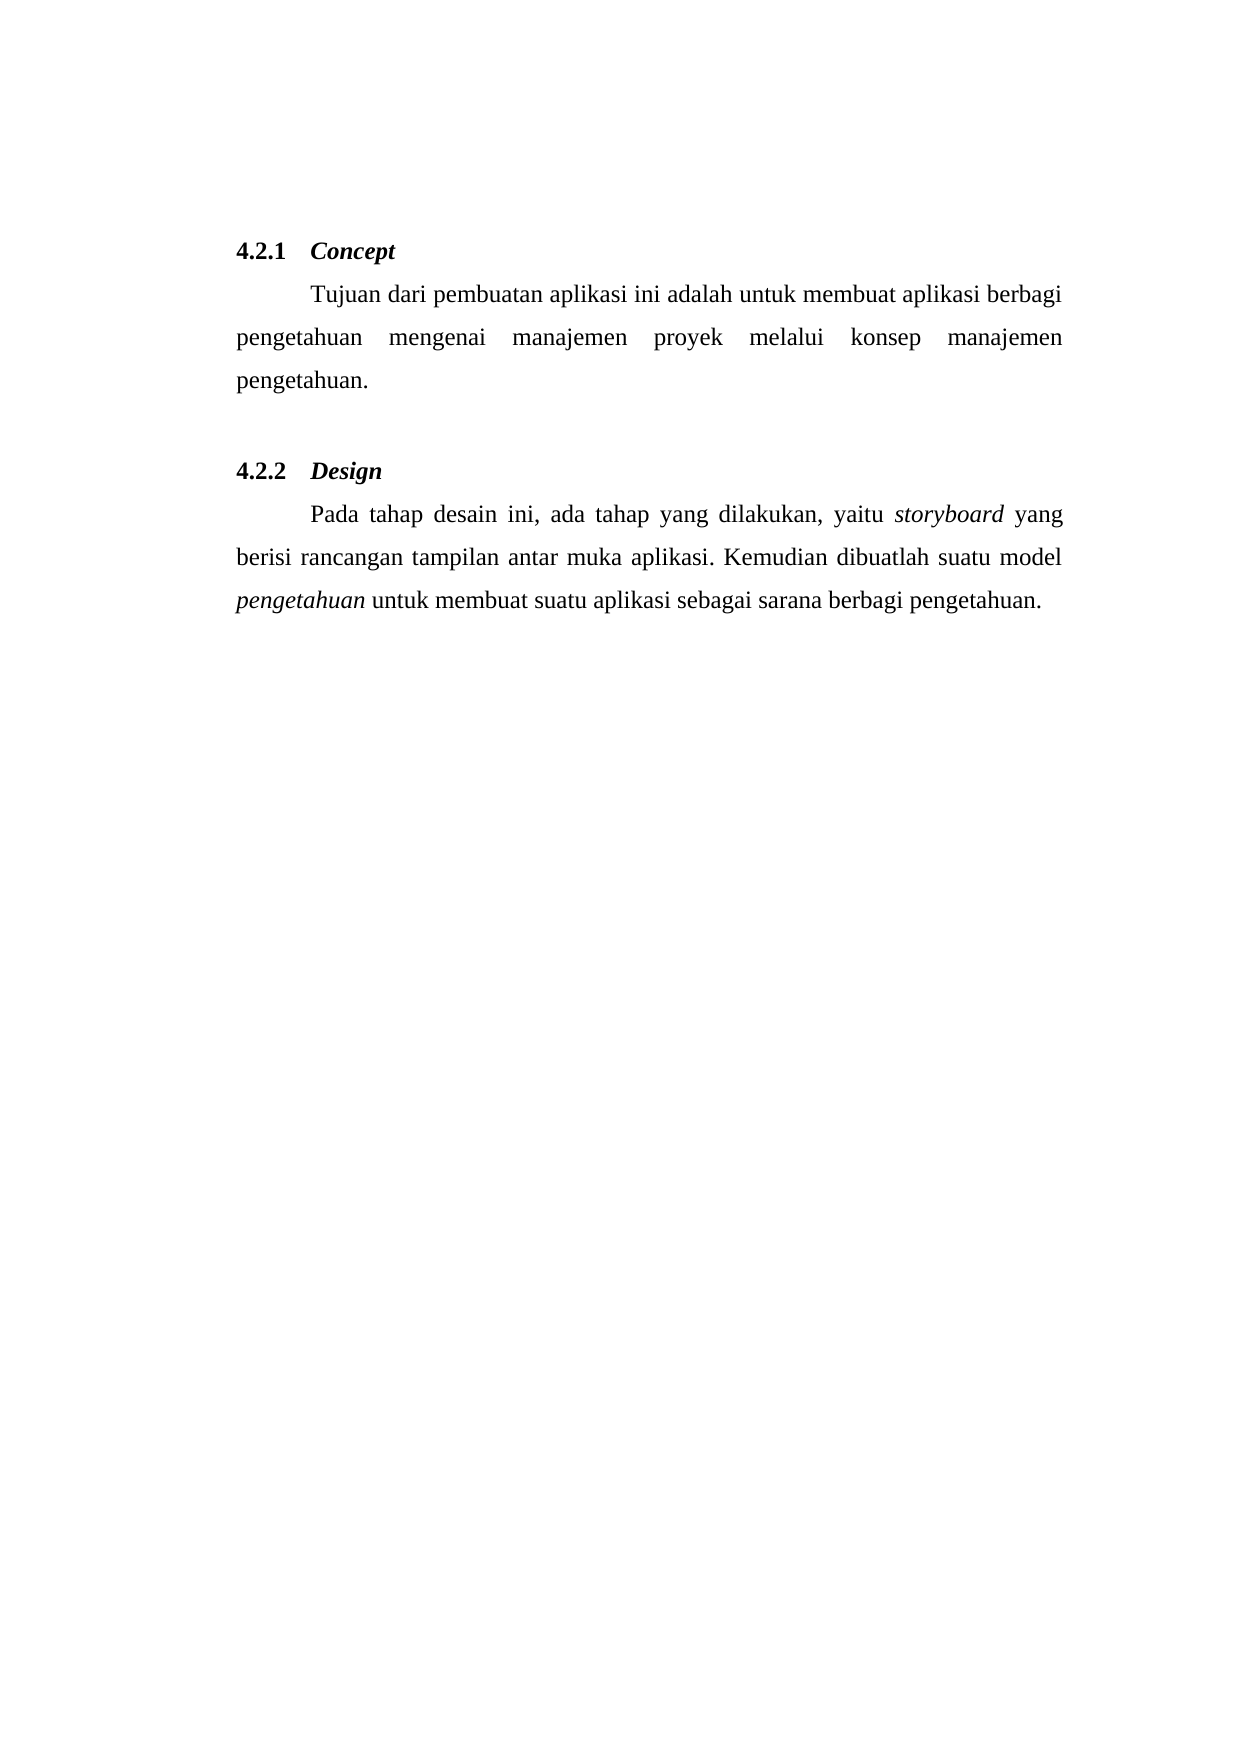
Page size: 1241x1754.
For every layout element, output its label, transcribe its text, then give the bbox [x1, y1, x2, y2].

subtitle Design [236, 456, 1063, 485]
text Tujuan dari pembuatan aplikasi ini adalah untuk membuat aplikasi berbagi pengetahuan mengenai manajemen proyek melalui konsep manajemen pengetahuan. [236, 279, 1063, 394]
subtitle Concept [236, 236, 1063, 265]
text Pada tahap desain ini, ada tahap yang dilakukan, yaitu storyboard yang berisi rancangan tampilan antar muka aplikasi. Kemudian dibuatlah suatu model pengetahuan untuk membuat suatu aplikasi sebagai sarana berbagi pengetahuan. [236, 499, 1063, 614]
